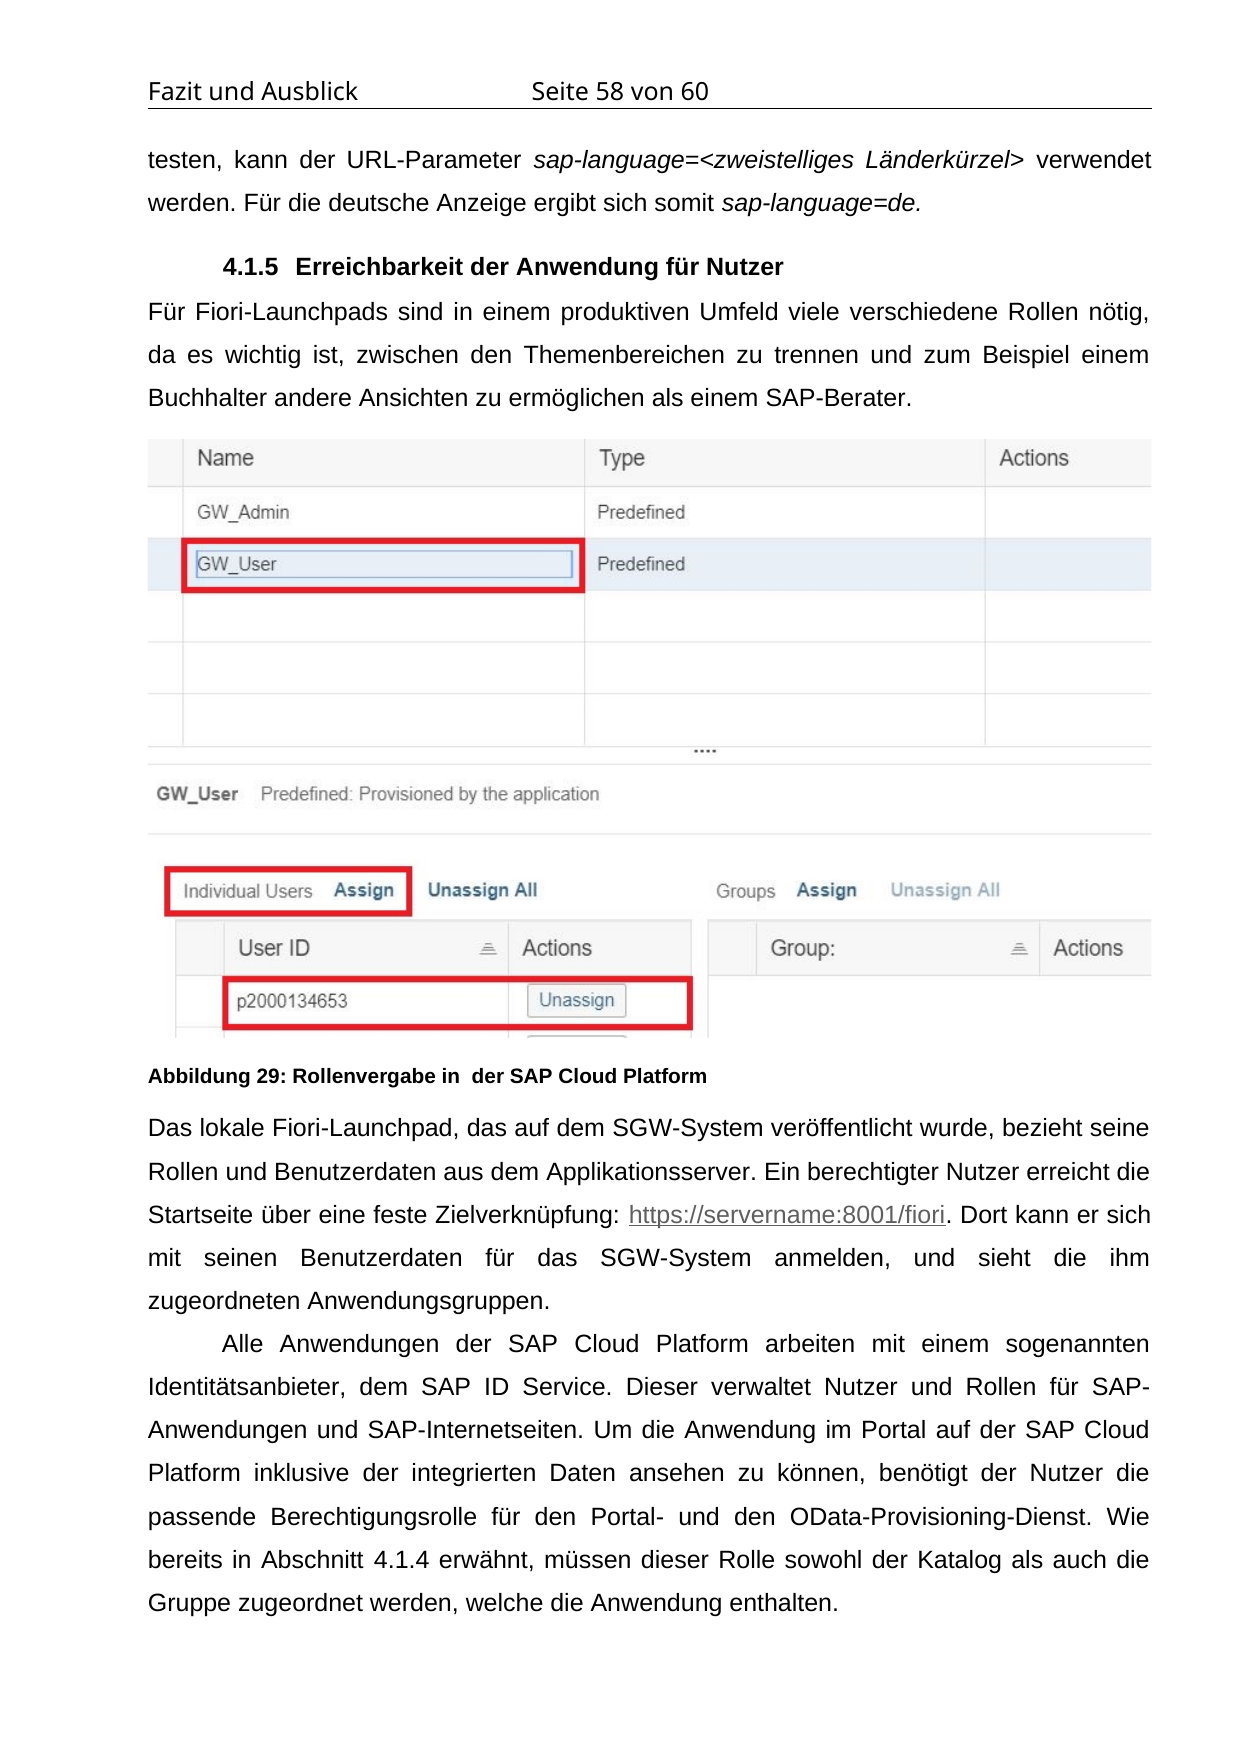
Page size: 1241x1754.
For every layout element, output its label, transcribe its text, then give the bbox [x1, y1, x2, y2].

text Für Fiori-Launchpads sind in einem produktiven Umfeld viele verschiedene Rollen nötig, da es wichtig ist, zwischen den Themenbereichen zu trennen und zum Beispiel einem Buchhalter andere Ansichten zu ermöglichen als einem SAP-Berater. [148, 297, 1152, 412]
subtitle Erreichbarkeit der Anwendung für Nutzer [223, 252, 1152, 281]
picture [147, 439, 1152, 1038]
text Das lokale Fiori-Launchpad, das auf dem SGW-System veröffentlicht wurde, bezieht seine Rollen und Benutzerdaten aus dem Applikationsserver. Ein berechtigter Nutzer erreicht die Startseite über eine feste Zielverknüpfung: https://servername:8001/fiori. Dort kann er sich mit seinen Benutzerdaten für das SGW-System anmelden, und sieht die ihm zugeordneten Anwendungsgruppen. [148, 1113, 1152, 1314]
text Alle Anwendungen der SAP Cloud Platform arbeiten mit einem sogenannten Identitätsanbieter, dem SAP ID Service. Dieser verwaltet Nutzer und Rollen für SAP-Anwendungen und SAP-Internetseiten. Um die Anwendung im Portal auf der SAP Cloud Platform inklusive der integrierten Daten ansehen zu können, benötigt der Nutzer die passende Berechtigungsrolle für den Portal- und den OData-Provisioning-Dienst. Wie bereits in Abschnitt 4.1.4 erwähnt, müssen dieser Rolle sowohl der Katalog als auch die Gruppe zugeordnet werden, welche die Anwendung enthalten. [148, 1329, 1152, 1616]
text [148, 145, 1152, 217]
text Abbildung 29: Rollenvergabe in der SAP Cloud Platform [148, 1038, 1152, 1088]
